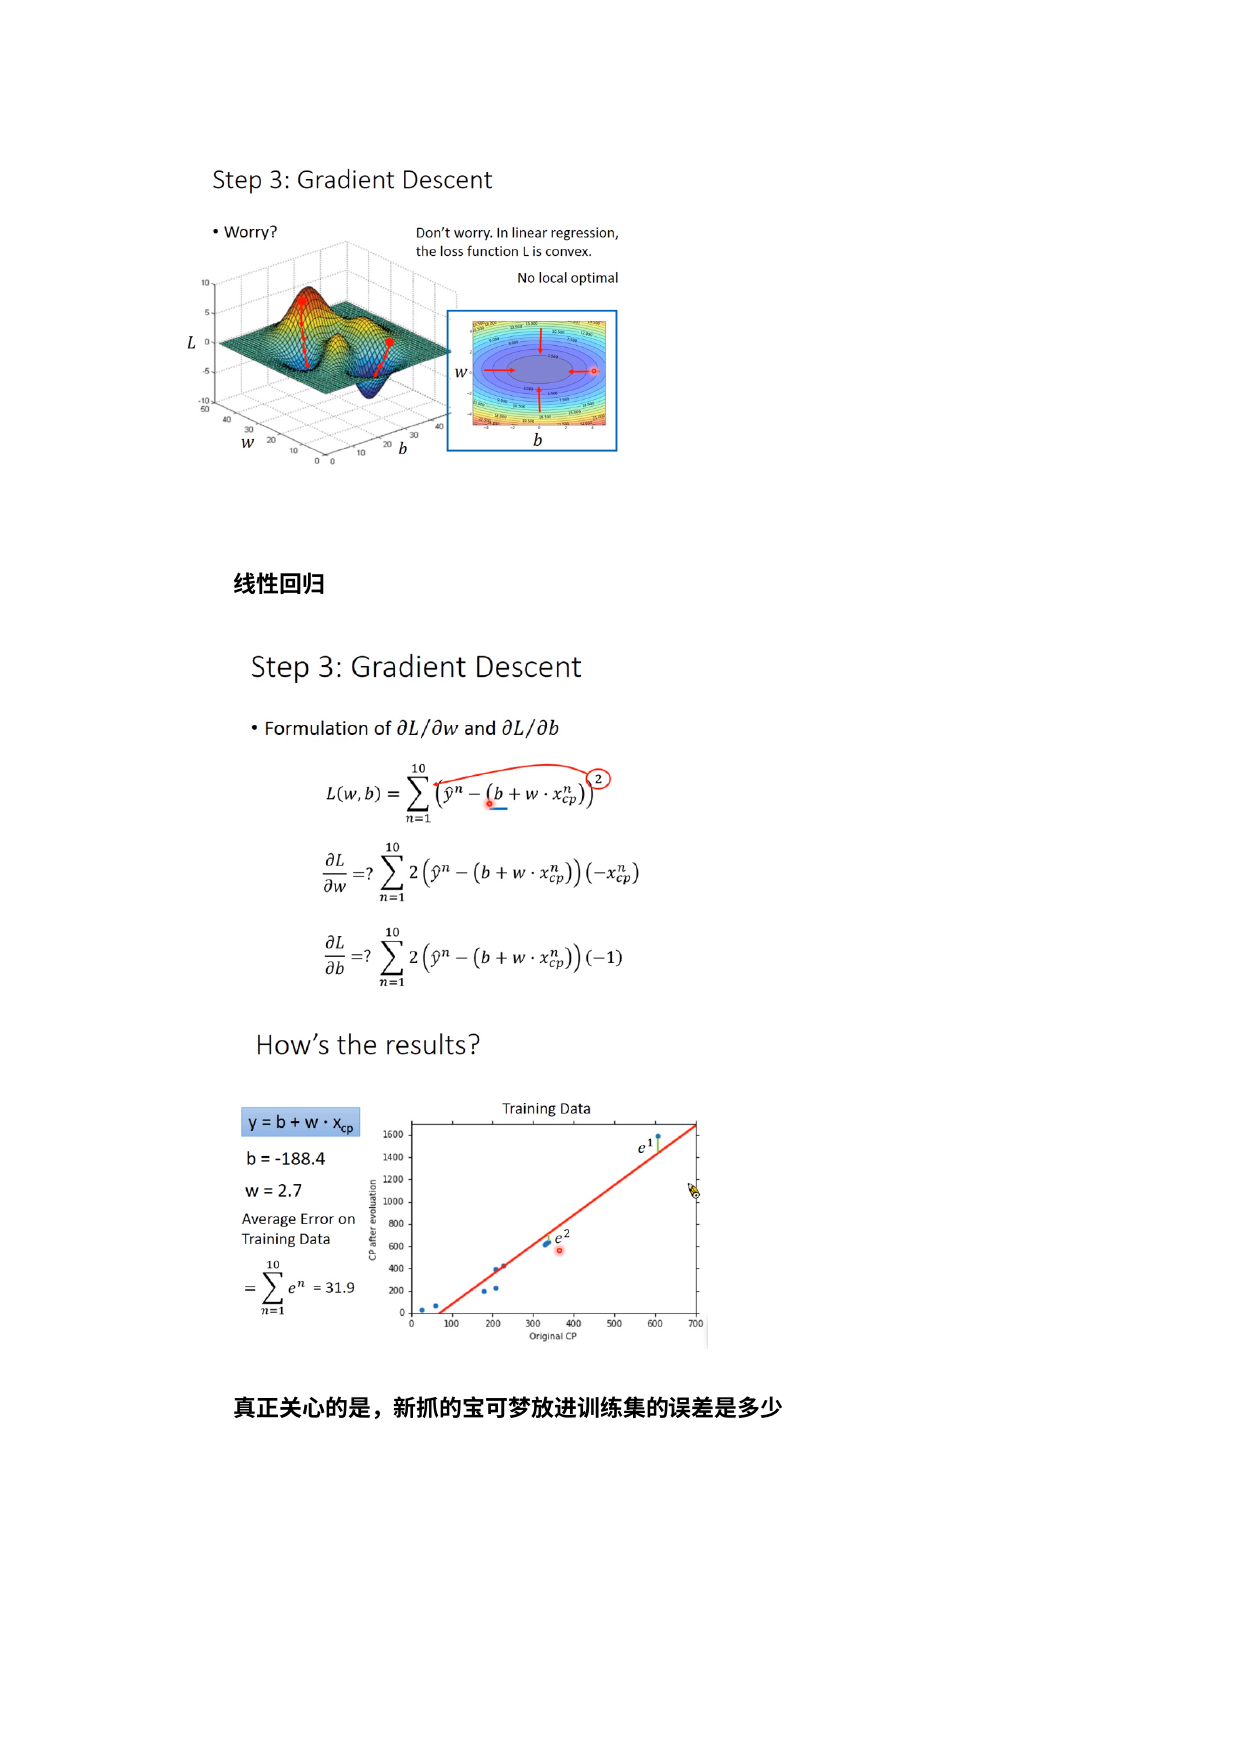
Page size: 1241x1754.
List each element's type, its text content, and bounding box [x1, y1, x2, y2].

text 线性回归 [187, 550, 1053, 615]
picture [187, 162, 621, 471]
text 真正关心的是，新抓的宝可梦放进训练集的误差是多少 [187, 1374, 1053, 1439]
picture [233, 640, 674, 996]
picture [233, 1023, 708, 1349]
